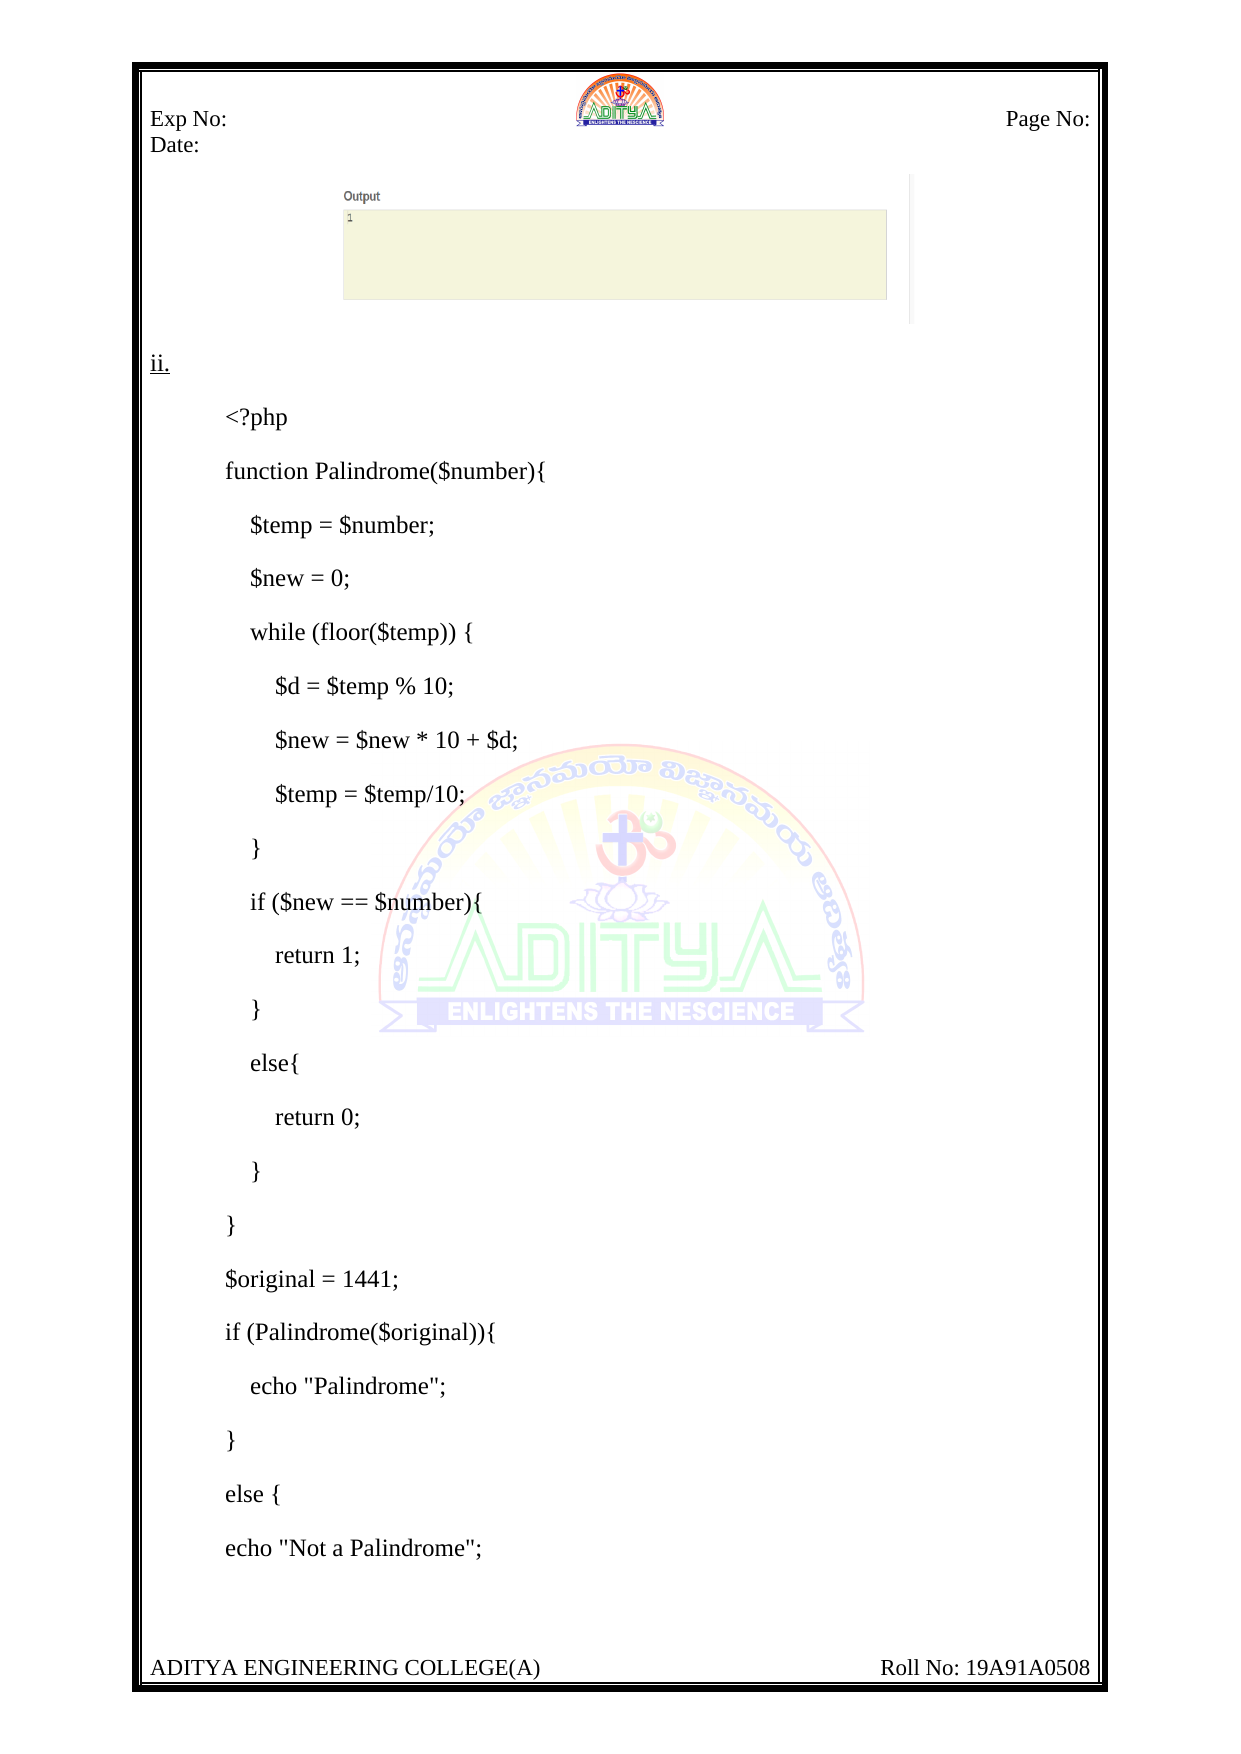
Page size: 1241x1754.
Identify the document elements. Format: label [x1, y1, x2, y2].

picture [575, 73, 665, 127]
picture [325, 174, 915, 324]
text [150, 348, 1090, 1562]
